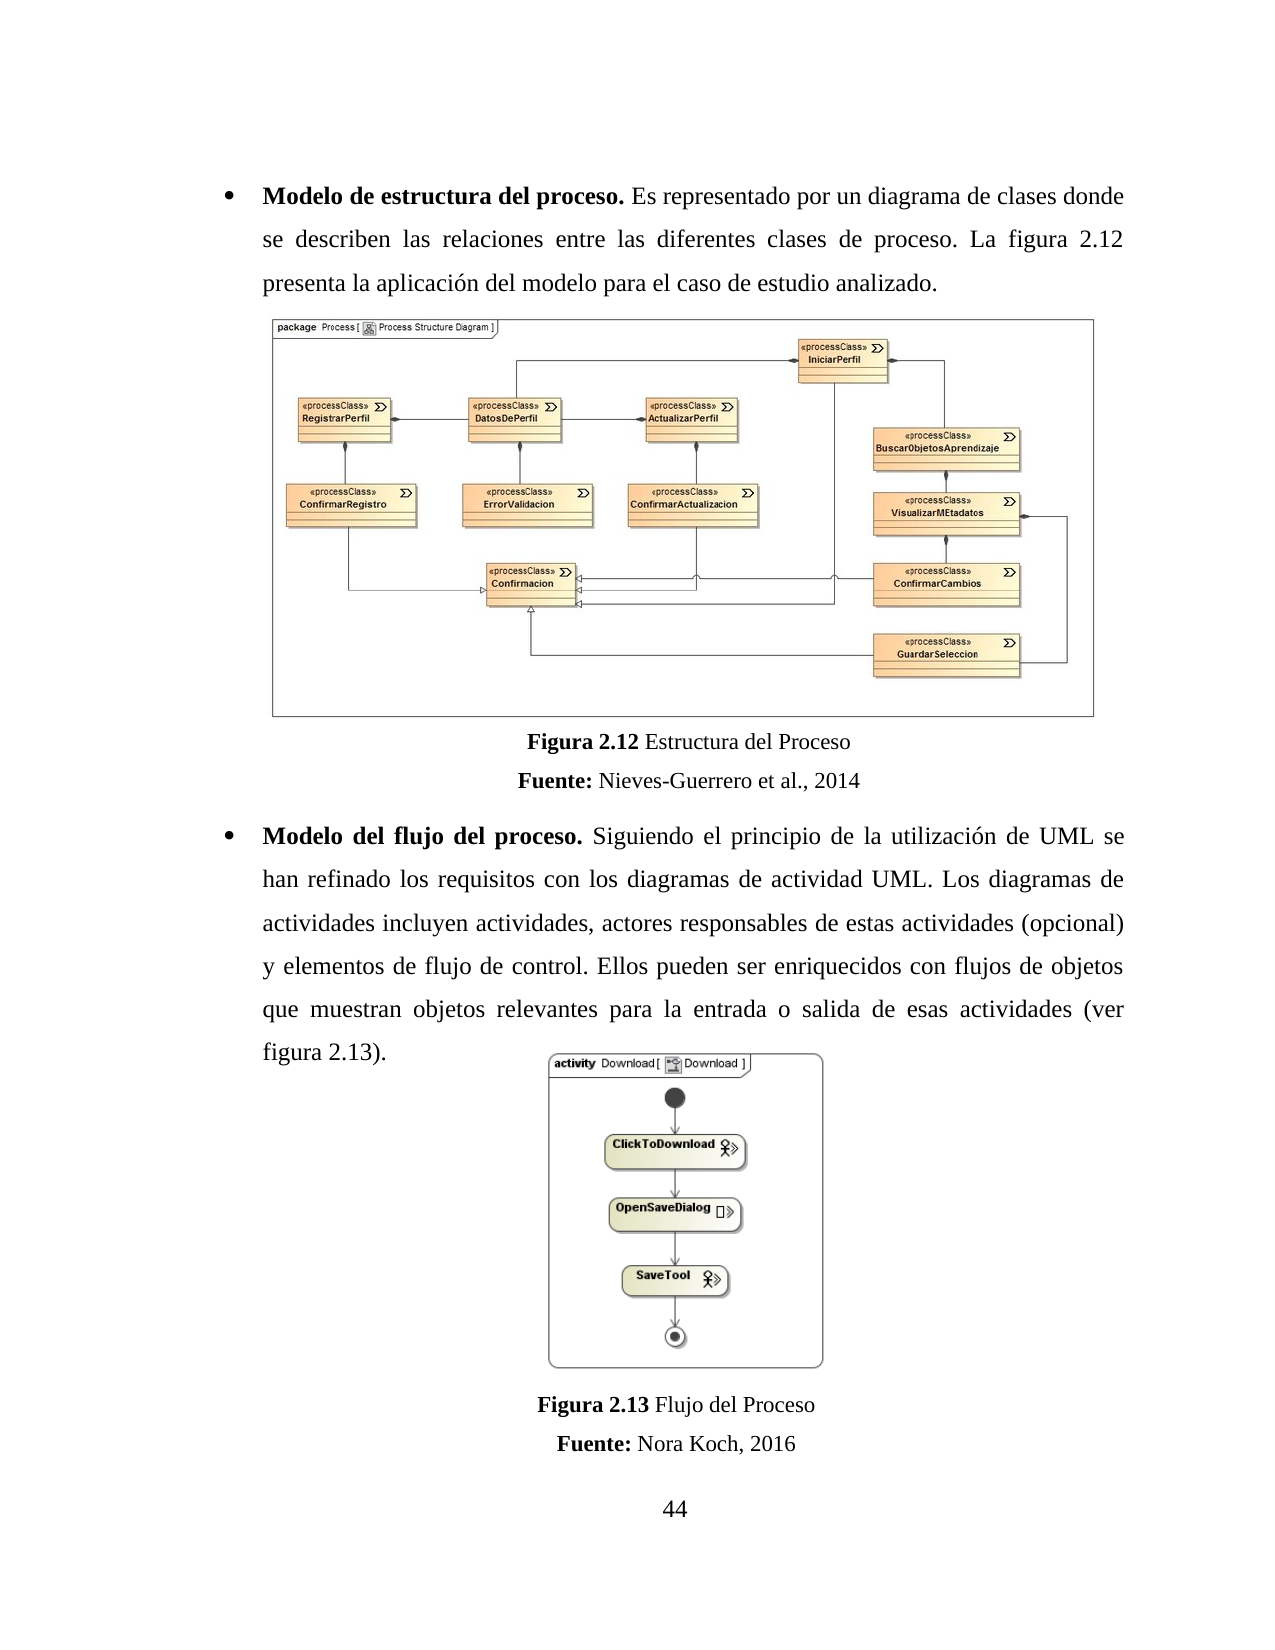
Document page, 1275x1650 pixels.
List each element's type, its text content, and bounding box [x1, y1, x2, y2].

picture [268, 315, 1105, 728]
picture [543, 1048, 832, 1377]
list Modelo de estructura del proceso. Es representado por un diagrama de clases donde se describen las relaciones entre las diferentes clases de proceso. La figura 2.12 presenta la aplicación del modelo para el caso de estudio analizado. [225, 181, 1125, 296]
